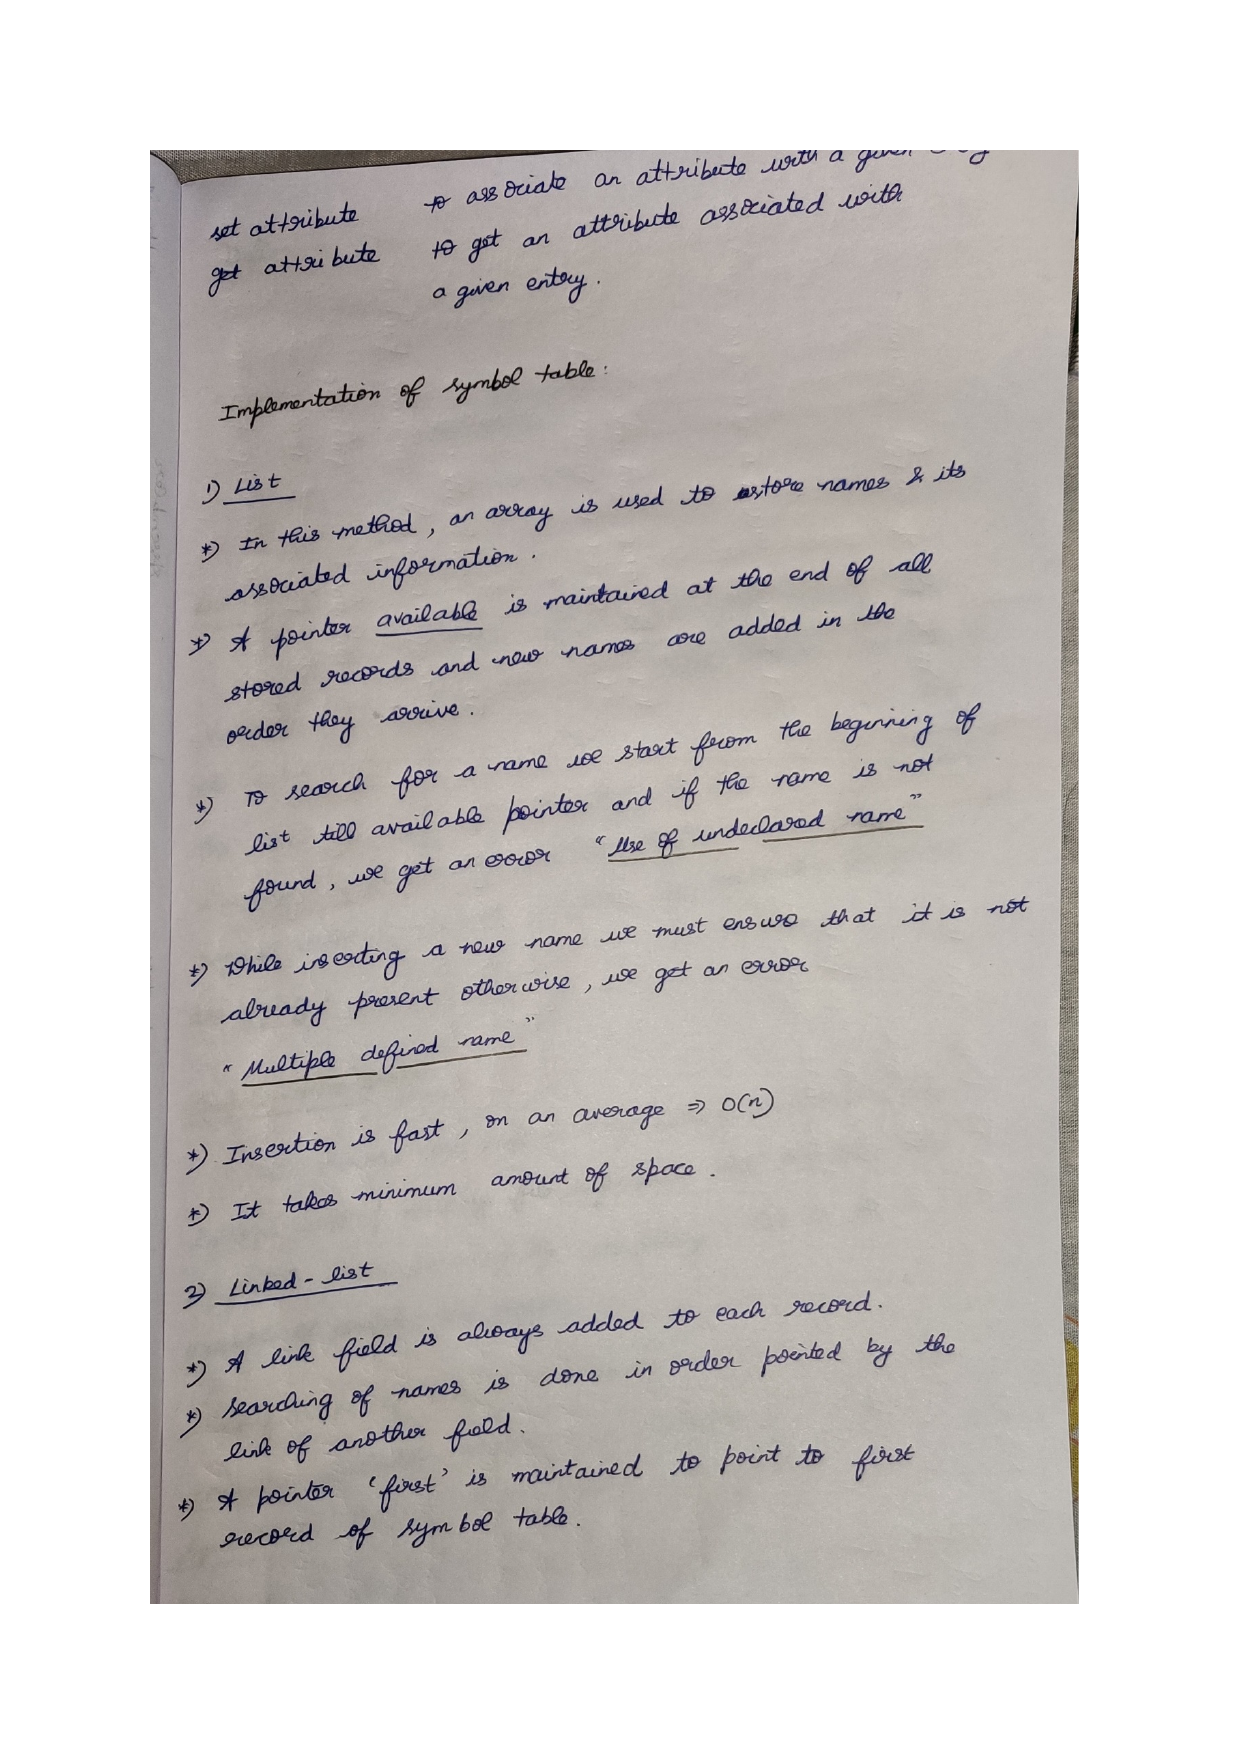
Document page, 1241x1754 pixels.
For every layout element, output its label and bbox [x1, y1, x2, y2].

picture [150, 150, 1079, 1604]
